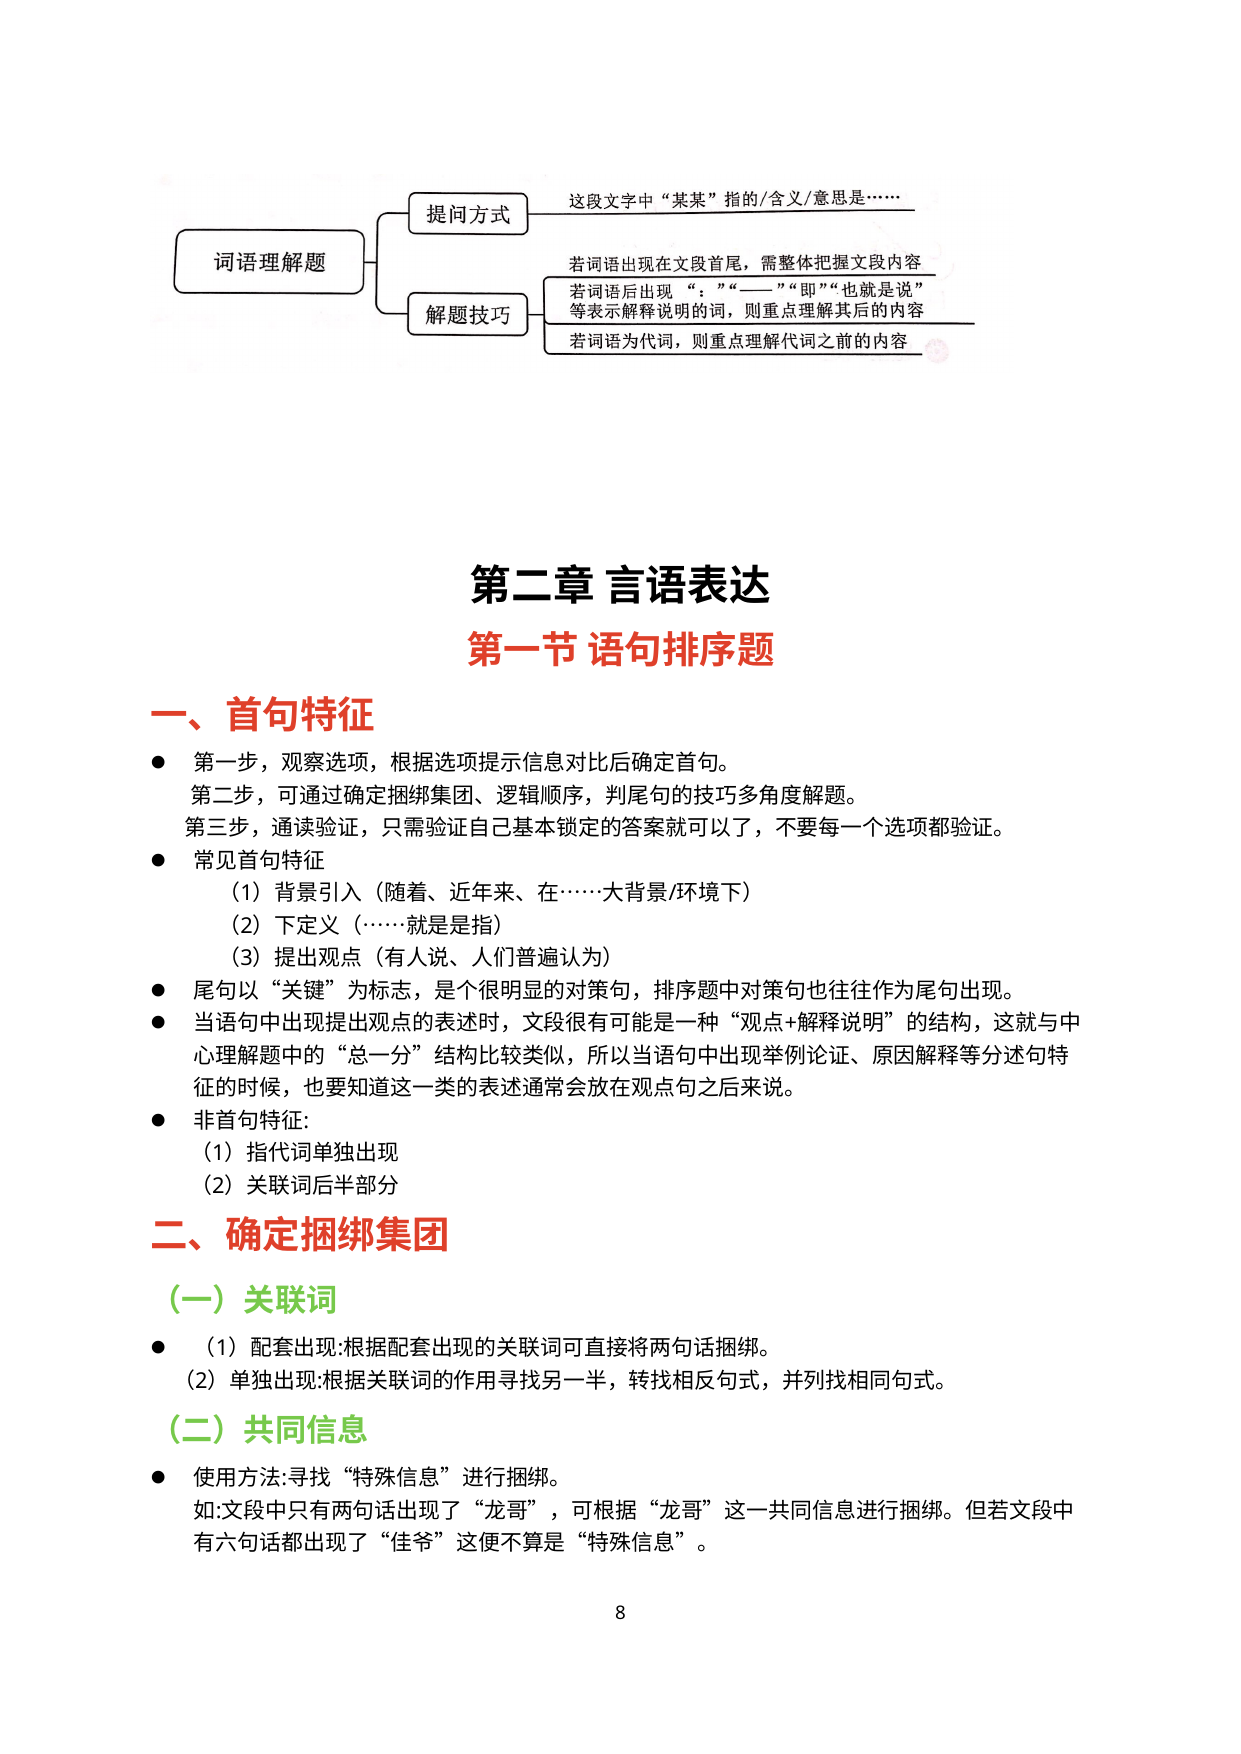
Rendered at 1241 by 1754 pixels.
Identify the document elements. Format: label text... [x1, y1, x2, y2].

text 二、确定捆绑集团 [150, 1200, 1090, 1265]
text （2）关联词后半部分 [150, 1167, 1090, 1200]
list 当语句中出现提出观点的表述时，文段很有可能是一种“观点+解释说明”的结构，这就与中心理解题中的“总一分”结构比较类似，所以当语句中出现举例论证、原因解释等分述句特征的时候，也要知道这一类的表述通常会放在观点句之后来说。 [150, 1005, 1090, 1102]
list 非首句特征: [150, 1102, 1090, 1135]
text （1）指代词单独出现 [150, 1135, 1090, 1167]
list 尾句以“关键”为标志，是个很明显的对策句，排序题中对策句也往往作为尾句出现。 [150, 972, 1090, 1005]
subtitle 第二章 言语表达 [150, 550, 1090, 615]
text （一）关联词 [150, 1265, 1090, 1330]
text 第三步，通读验证，只需验证自己基本锁定的答案就可以了，不要每一个选项都验证。 [150, 810, 1090, 842]
text 如:文段中只有两句话出现了“龙哥”，可根据“龙哥”这一共同信息进行捆绑。但若文段中有六句话都出现了“佳爷”这便不算是“特殊信息”。 [194, 1492, 1090, 1557]
list 使用方法:寻找“特殊信息”进行捆绑。 [150, 1460, 1090, 1492]
text （2）下定义（……就是是指） [150, 907, 1090, 940]
text 第二步，可通过确定捆绑集团、逻辑顺序，判尾句的技巧多角度解题。 [150, 777, 1090, 810]
text （二）共同信息 [150, 1395, 1090, 1460]
list 第一步，观察选项，根据选项提示信息对比后确定首句。 [150, 745, 1090, 777]
text （2）单独出现:根据关联词的作用寻找另一半，转找相反句式，并列找相同句式。 [150, 1362, 1090, 1395]
list （1）配套出现:根据配套出现的关联词可直接将两句话捆绑。 [150, 1330, 1090, 1362]
subtitle 第一节 语句排序题 [150, 615, 1090, 680]
text （1）背景引入（随着、近年来、在……大背景/环境下） [150, 875, 1090, 907]
list 常见首句特征 [150, 842, 1090, 875]
text 一、首句特征 [150, 680, 1090, 745]
text （3）提出观点（有人说、人们普遍认为） [150, 940, 1090, 972]
picture [150, 174, 1014, 373]
